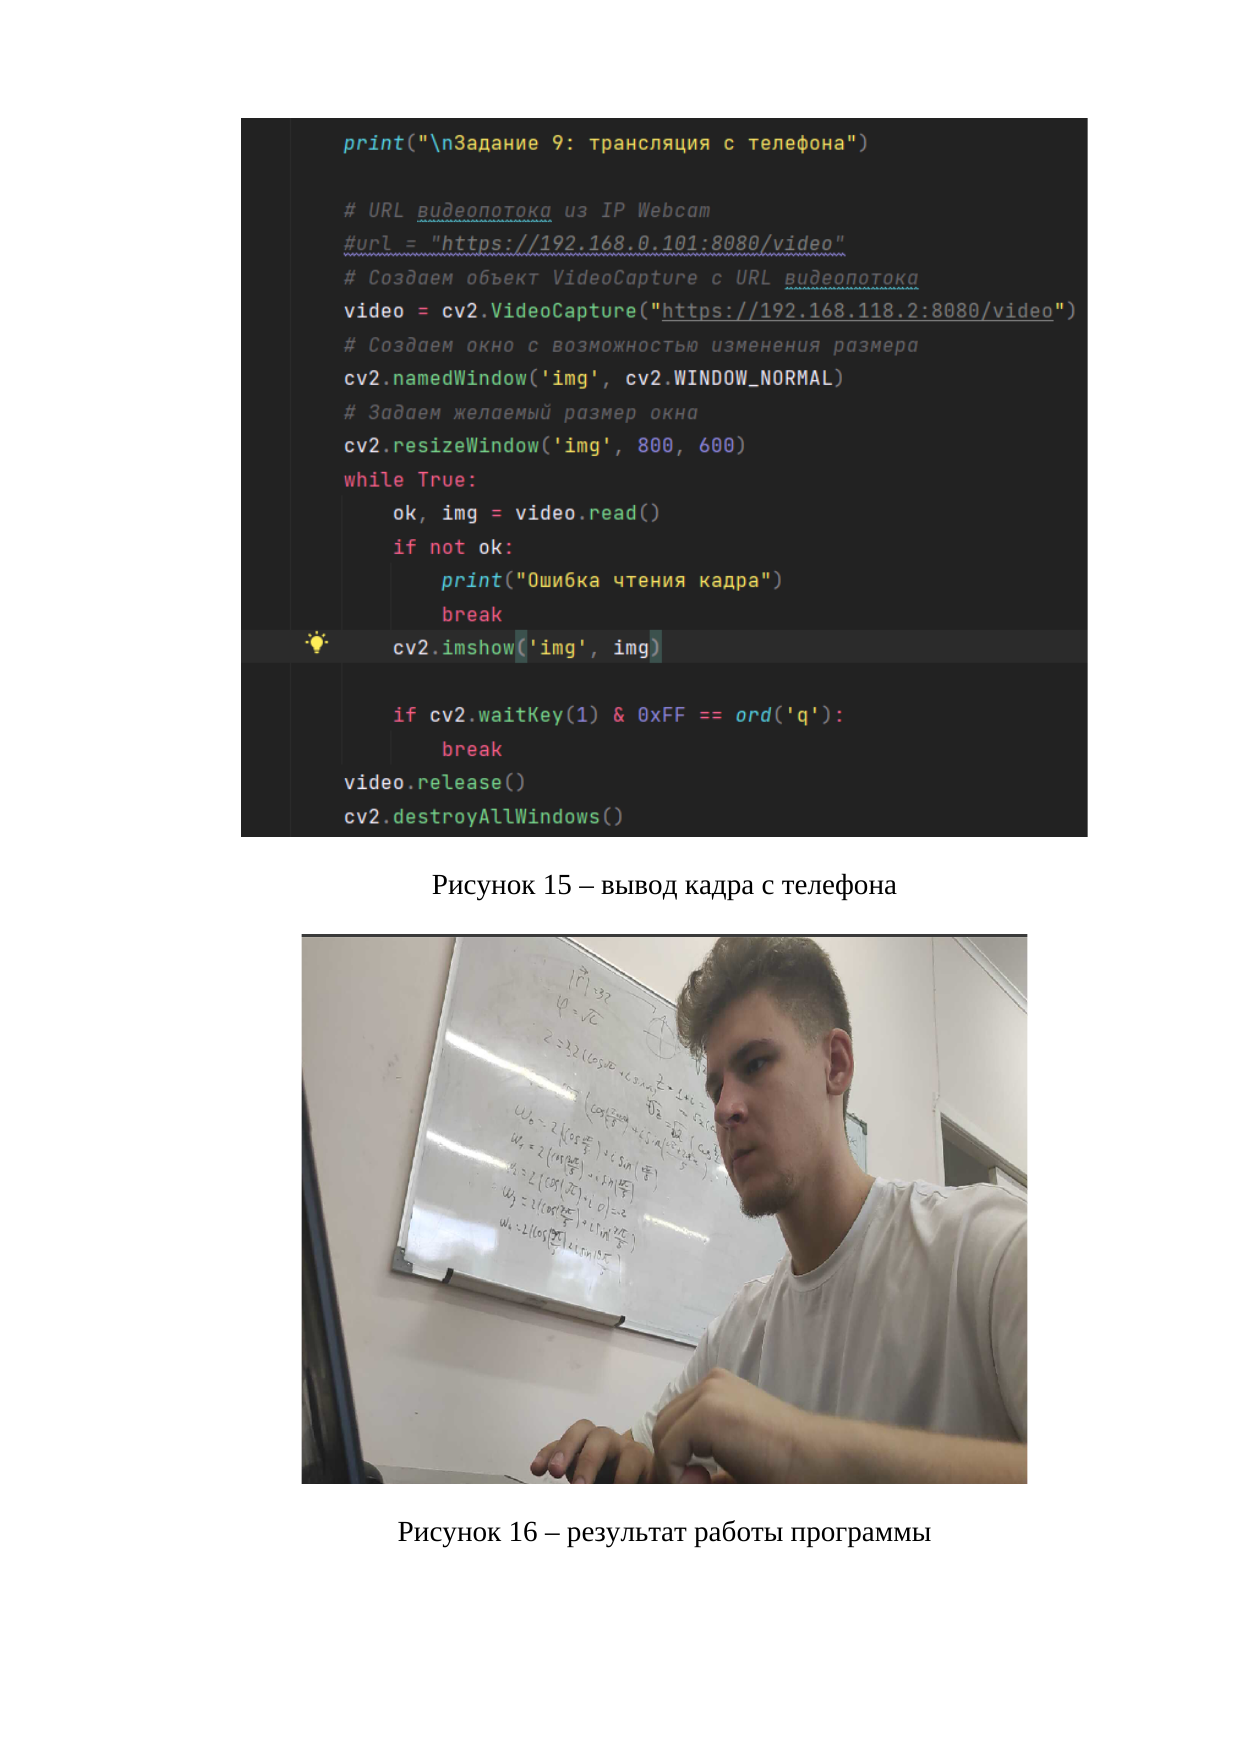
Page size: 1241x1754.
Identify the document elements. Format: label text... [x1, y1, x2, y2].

picture [241, 118, 1088, 837]
text Рисунок 15 – вывод кадра с телефона [177, 867, 1152, 901]
picture [301, 934, 1028, 1484]
text Рисунок 16 – результат работы программы [177, 1514, 1152, 1547]
